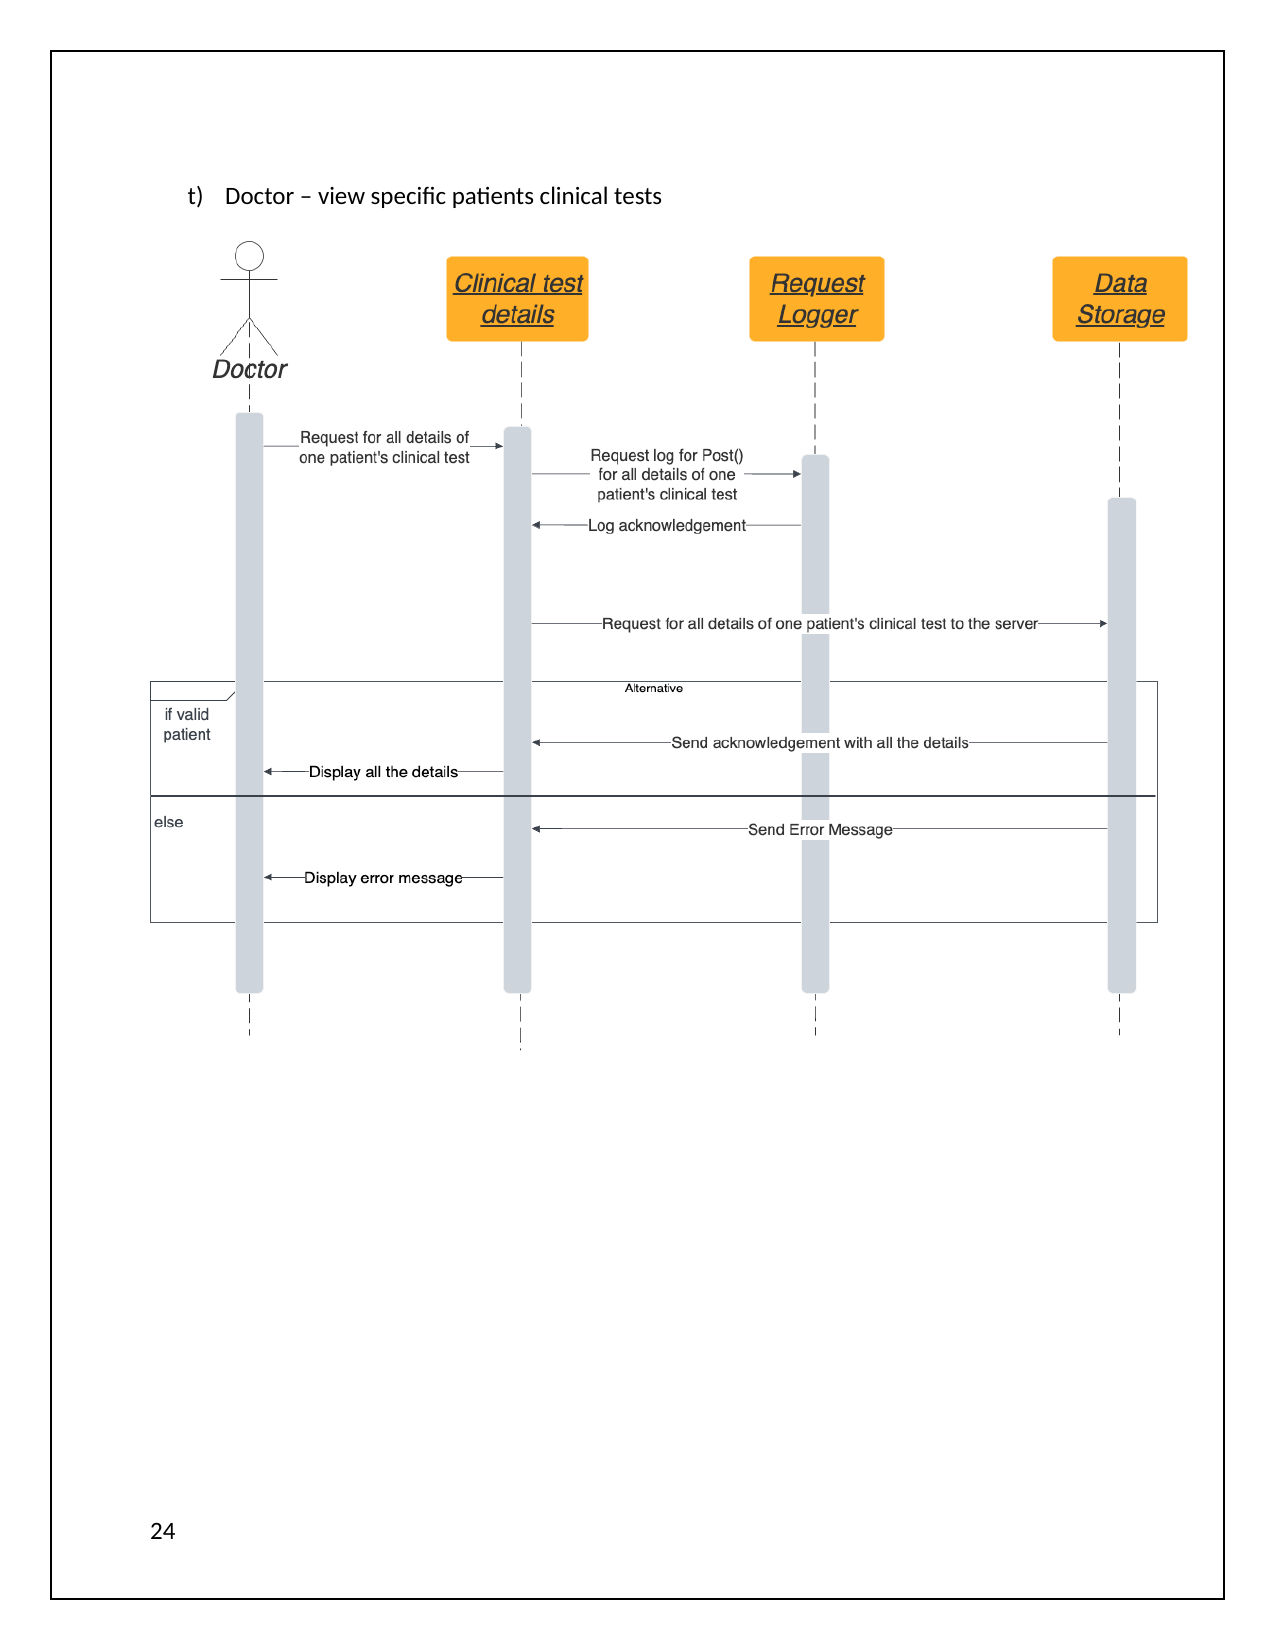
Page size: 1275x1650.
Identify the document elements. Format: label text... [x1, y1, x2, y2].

list Doctor – view specific patients clinical tests [187, 181, 1125, 211]
picture [150, 241, 1188, 1051]
